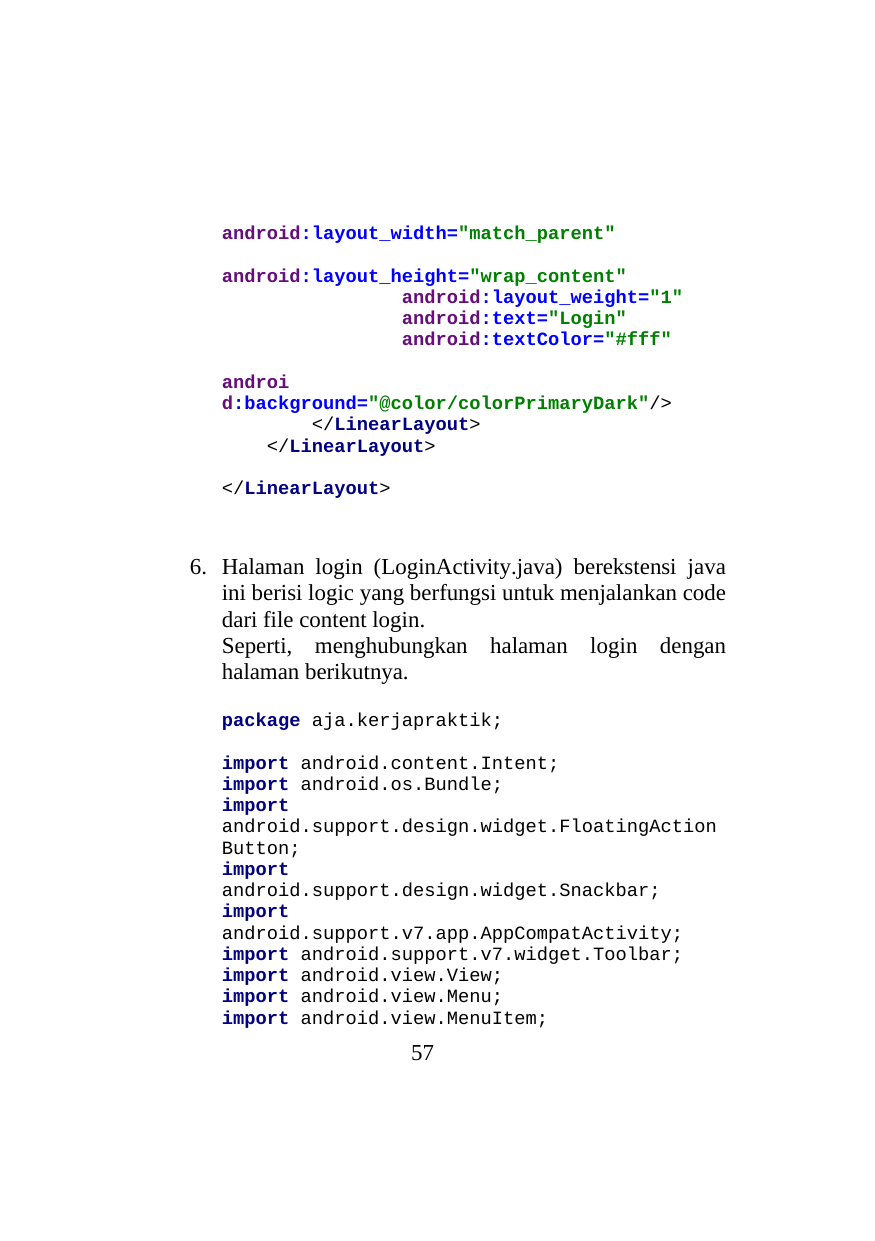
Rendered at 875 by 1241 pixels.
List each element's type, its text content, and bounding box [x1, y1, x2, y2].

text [222, 711, 726, 1030]
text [222, 203, 726, 500]
list Halaman login (LoginActivity.java) berekstensi java ini berisi logic yang berfungsi untuk menjalankan code dari file content login. [207, 553, 726, 632]
text Seperti, menghubungkan halaman login dengan halaman berikutnya. [222, 632, 726, 685]
